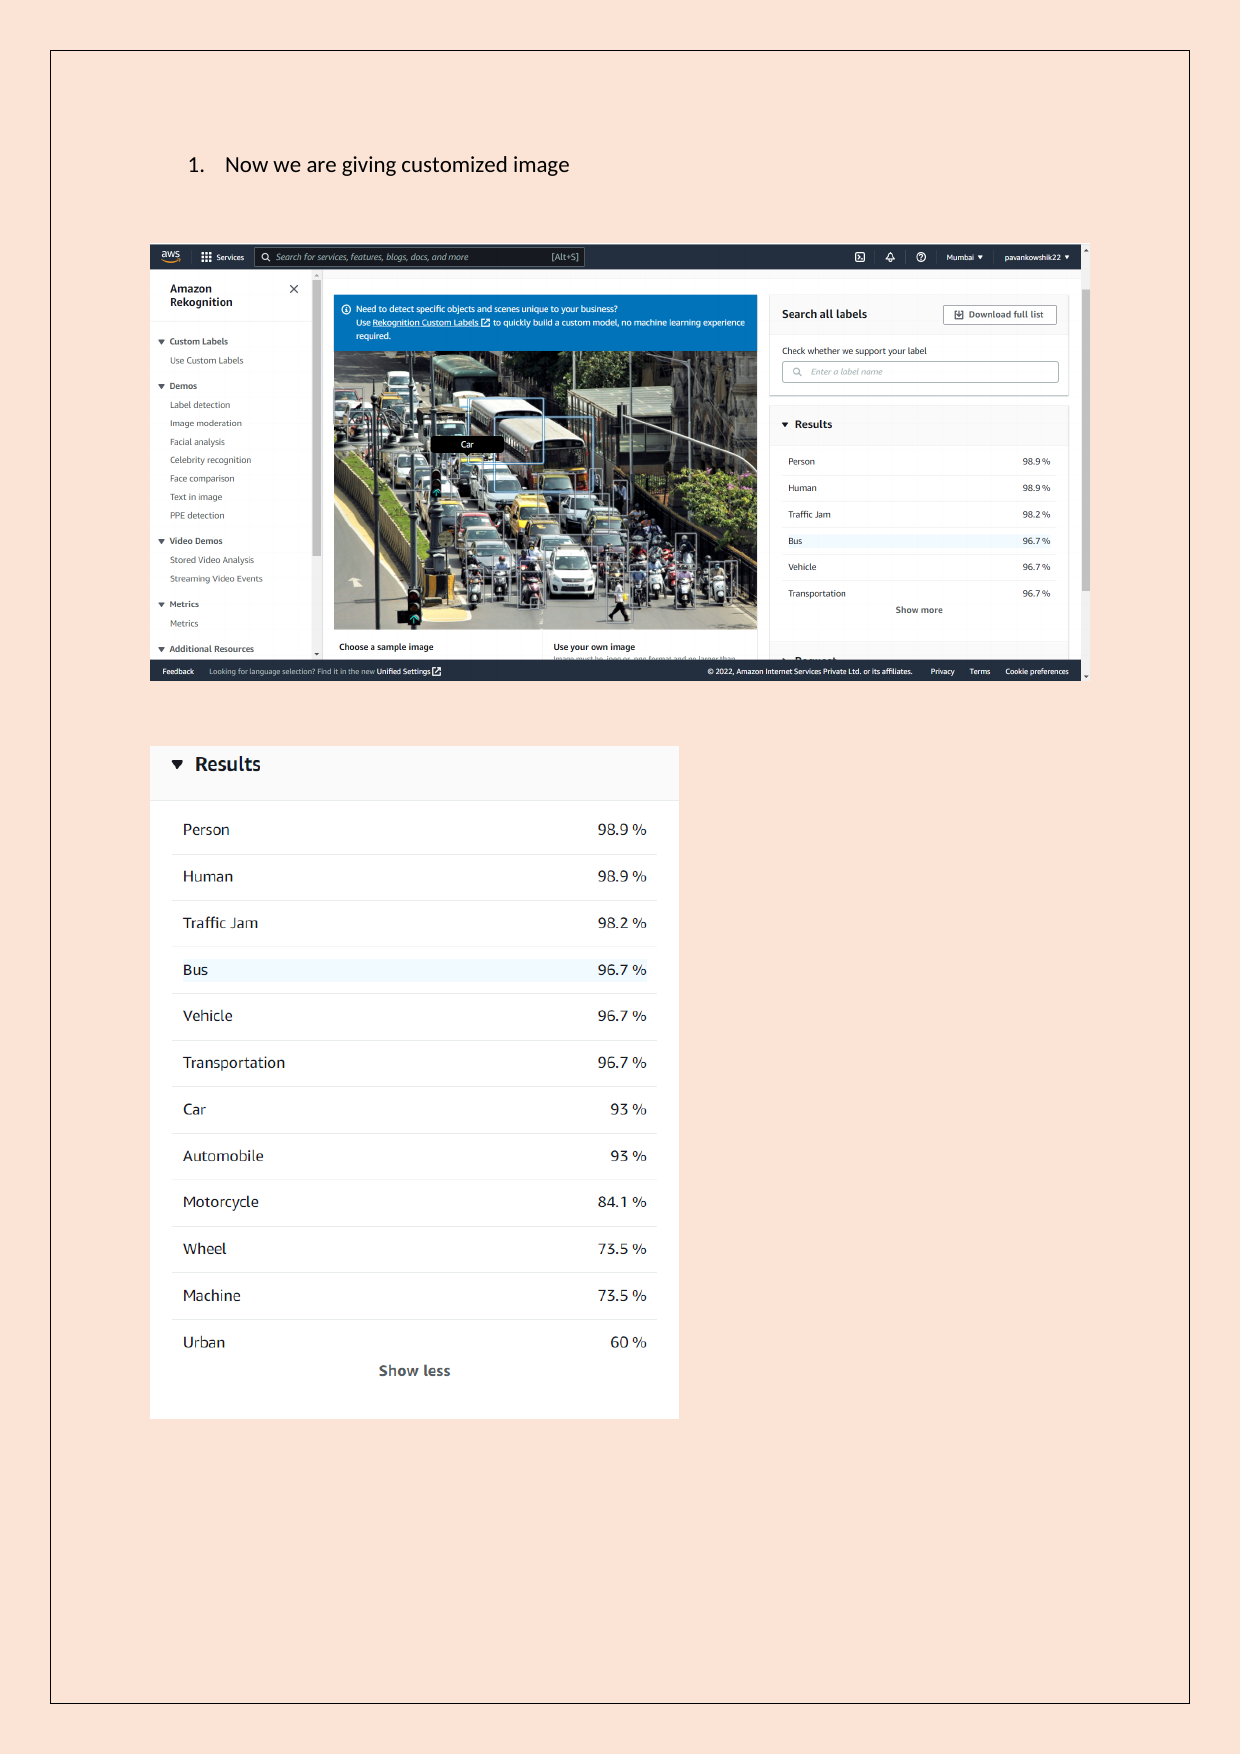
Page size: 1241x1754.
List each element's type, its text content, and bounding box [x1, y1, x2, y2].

list Now we are giving customized image [187, 150, 1090, 178]
picture [150, 243, 1091, 681]
picture [150, 746, 680, 1419]
